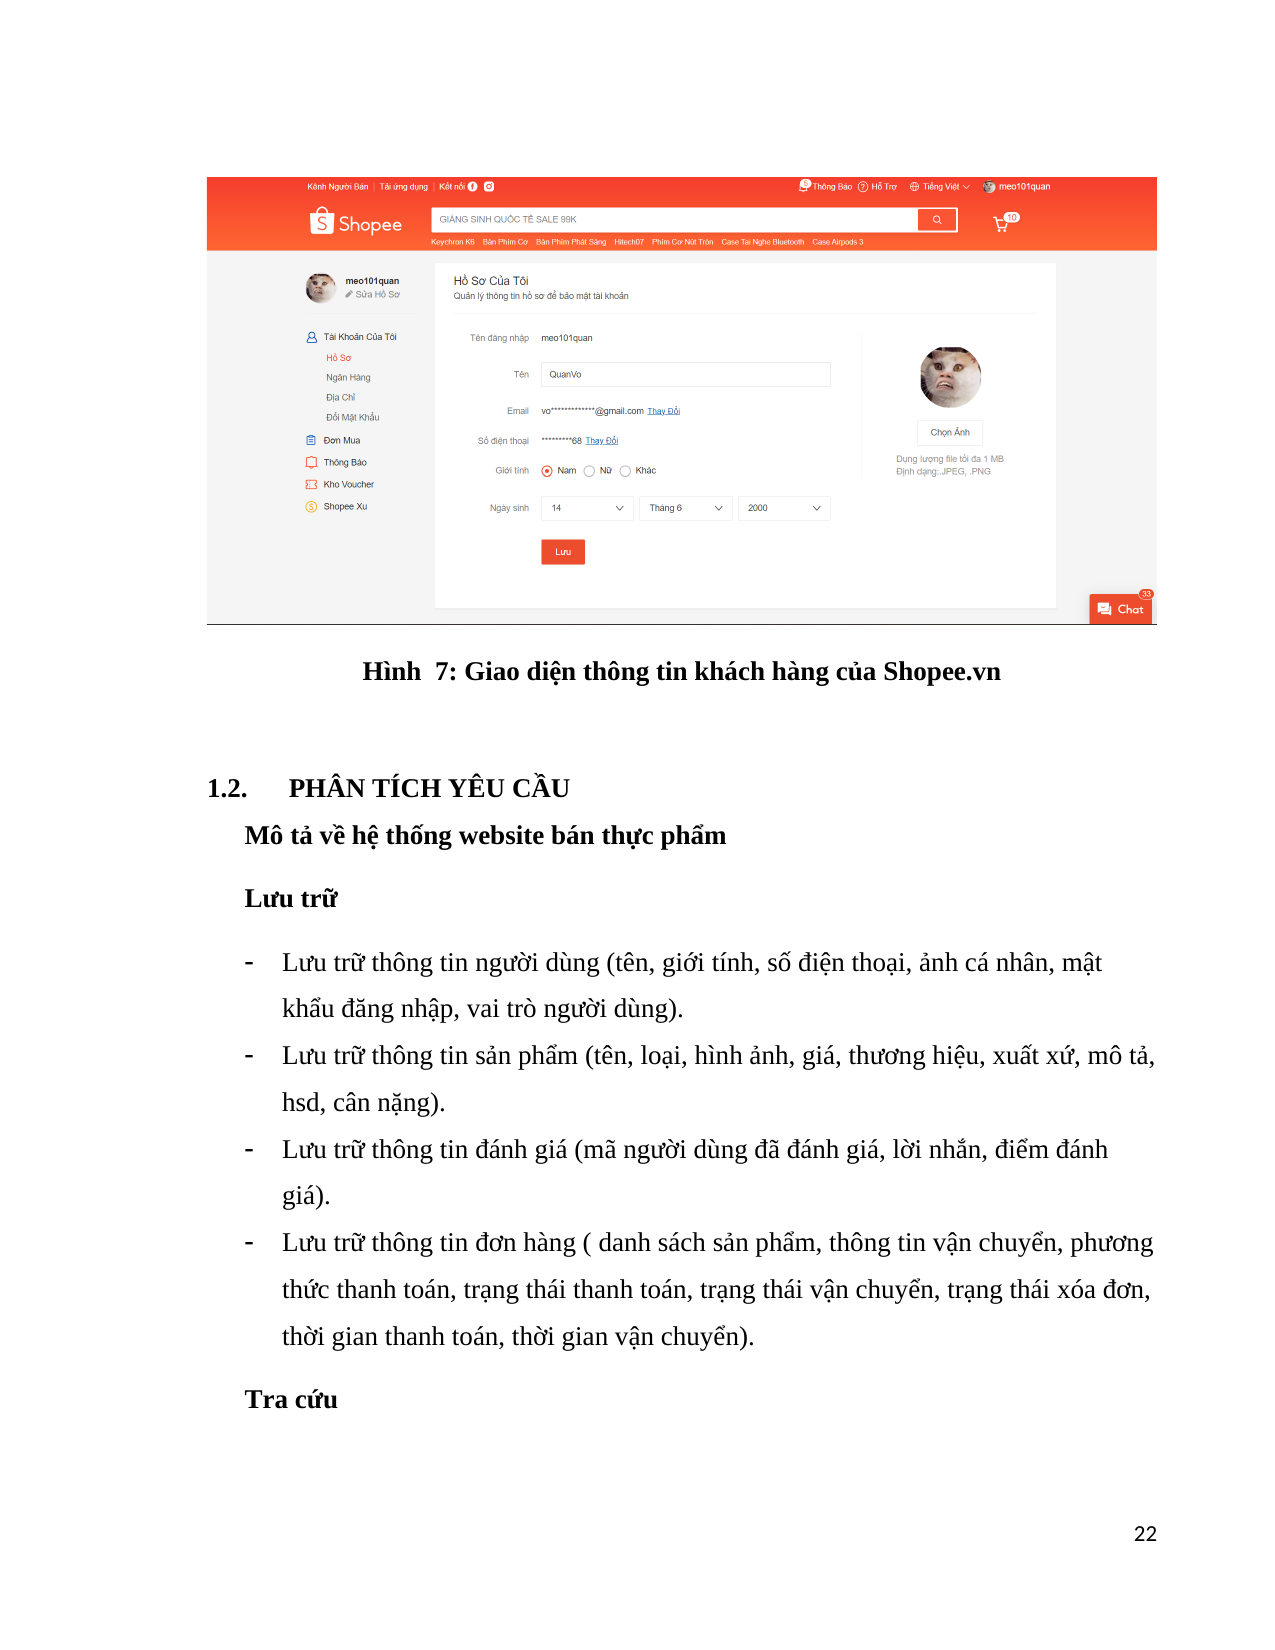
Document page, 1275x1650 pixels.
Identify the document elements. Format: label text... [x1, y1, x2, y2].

list Lưu trữ thông tin đơn hàng ( danh sách sản phẩm, thông tin vận chuyển, phương thức thanh toán, trạng thái thanh toán, trạng thái vận chuyển, trạng thái xóa đơn, thời gian thanh toán, thời gian vận chuyển). [244, 1226, 1157, 1351]
subtitle PHÂN TÍCH YÊU CẦU [207, 772, 1157, 804]
text Hình 7: Giao diện thông tin khách hàng của Shopee.vn [207, 655, 1157, 686]
text Tra cứu [244, 1383, 1157, 1414]
list Lưu trữ thông tin sản phẩm (tên, loại, hình ảnh, giá, thương hiệu, xuất xứ, mô tả, hsd, cân nặng). [244, 1039, 1157, 1117]
list Lưu trữ thông tin đánh giá (mã người dùng đã đánh giá, lời nhắn, điểm đánh giá). [244, 1133, 1157, 1211]
text Mô tả về hệ thống website bán thực phẩm [244, 819, 1157, 850]
picture [206, 177, 1157, 625]
text Lưu trữ [244, 882, 1157, 914]
list Lưu trữ thông tin người dùng (tên, giới tính, số điện thoại, ảnh cá nhân, mật khẩu đăng nhập, vai trò người dùng). [244, 946, 1157, 1024]
